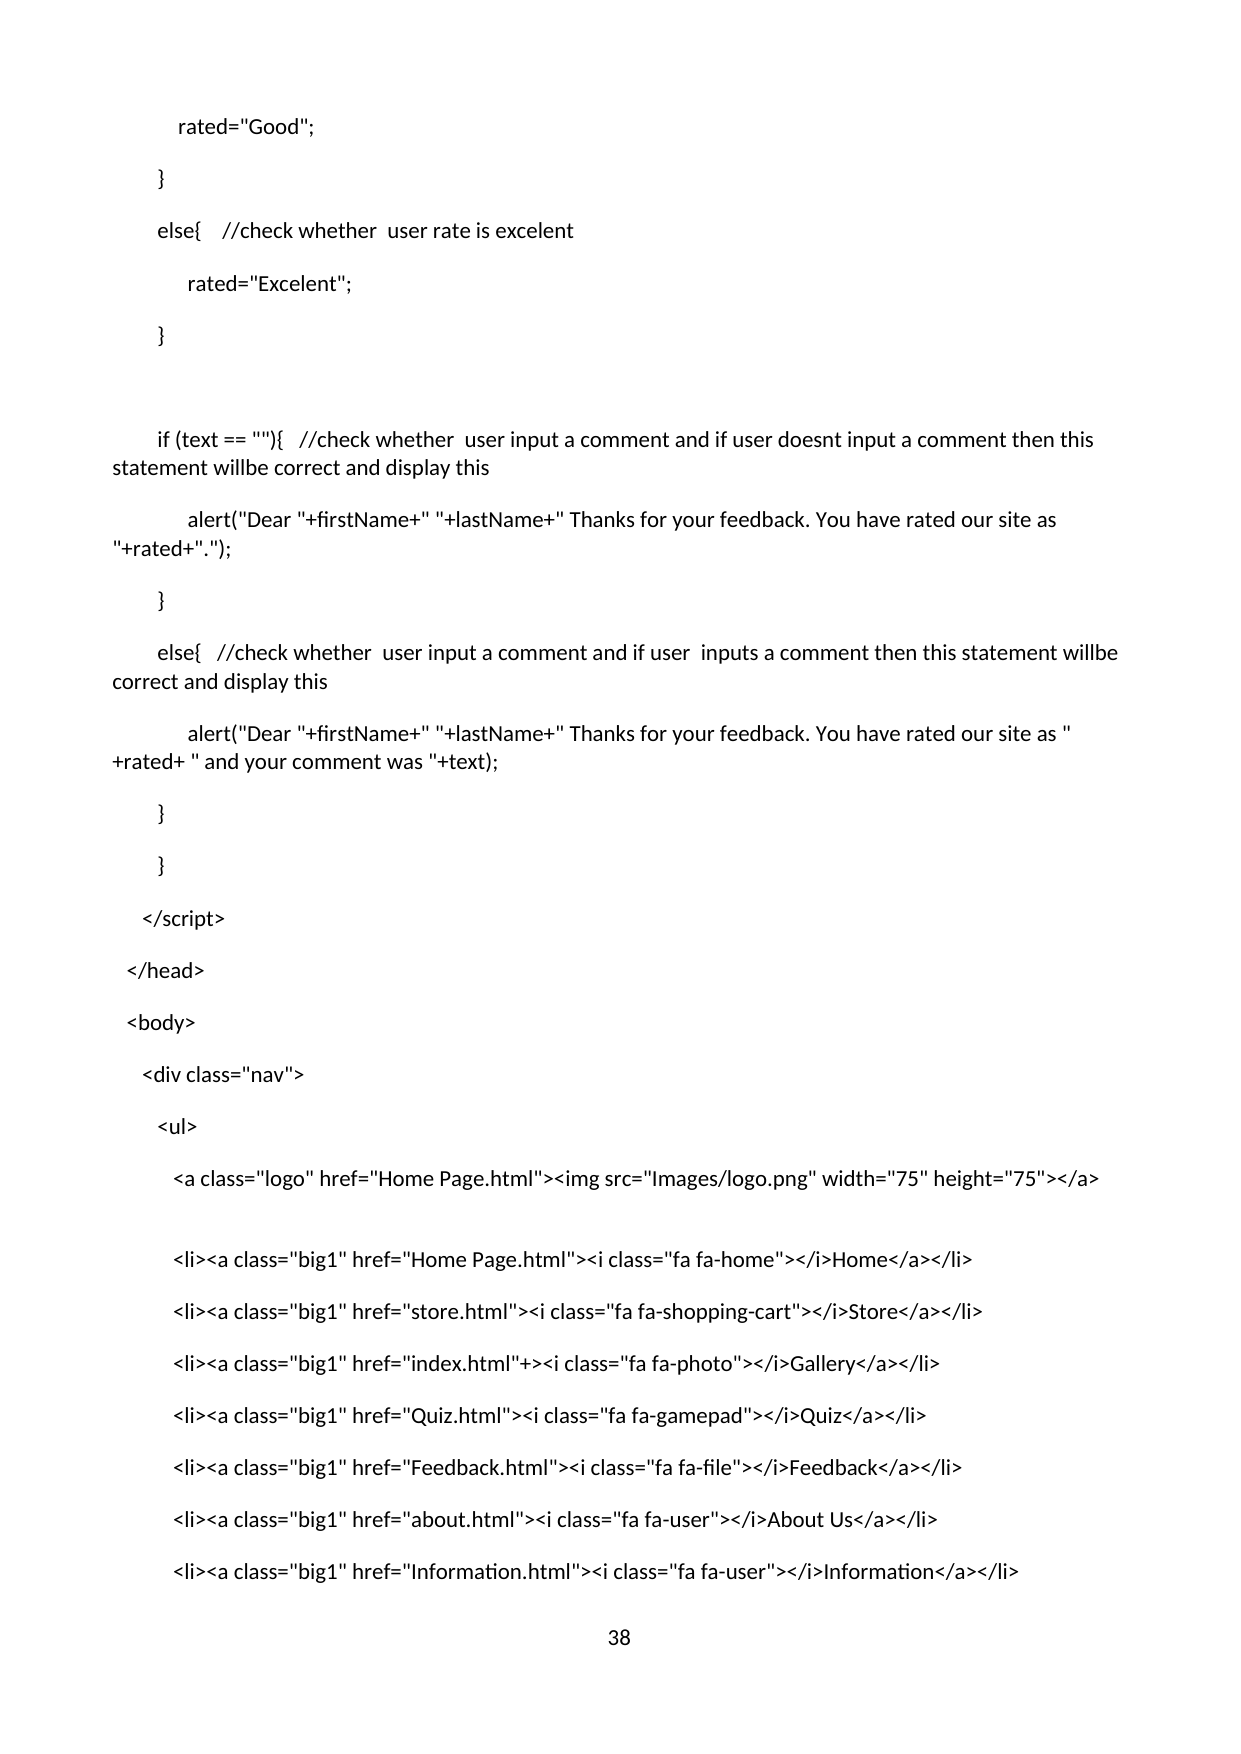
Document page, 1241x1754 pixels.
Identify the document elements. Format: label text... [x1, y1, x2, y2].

text <a class="logo" href="Home Page.html"><img src="Images/logo.png" width="75" height="75"></a> [111, 1164, 1127, 1221]
text } [111, 799, 1127, 828]
text } [111, 586, 1127, 614]
text <li><a class="big1" href="Information.html"><i class="fa fa-user"></i>Information</a></li> [111, 1557, 1127, 1585]
text </head> [111, 956, 1127, 984]
text <li><a class="big1" href="Feedback.html"><i class="fa fa-file"></i>Feedback</a></li> [111, 1453, 1127, 1481]
text rated="Good"; [111, 112, 1127, 141]
text } [111, 321, 1127, 349]
text } [111, 852, 1127, 880]
text alert("Dear "+firstName+" "+lastName+" Thanks for your feedback. You have rated our site as " +rated+ " and your comment was "+text); [111, 719, 1127, 776]
text </script> [111, 904, 1127, 932]
text else{ //check whether user rate is excelent [111, 217, 1127, 245]
text alert("Dear "+firstName+" "+lastName+" Thanks for your feedback. You have rated our site as "+rated+"."); [111, 506, 1127, 562]
text <li><a class="big1" href="Quiz.html"><i class="fa fa-gamepad"></i>Quiz</a></li> [111, 1401, 1127, 1429]
text <li><a class="big1" href="about.html"><i class="fa fa-user"></i>About Us</a></li> [111, 1505, 1127, 1533]
text if (text == ""){ //check whether user input a comment and if user doesnt input a comment then this statement willbe correct and display this [111, 425, 1127, 482]
text <body> [111, 1008, 1127, 1036]
text rated="Excelent"; [111, 269, 1127, 297]
text <li><a class="big1" href="index.html"+><i class="fa fa-photo"></i>Gallery</a></li> [111, 1349, 1127, 1377]
text else{ //check whether user input a comment and if user inputs a comment then this statement willbe correct and display this [111, 638, 1127, 695]
text <li><a class="big1" href="store.html"><i class="fa fa-shopping-cart"></i>Store</a></li> [111, 1297, 1127, 1325]
text <div class="nav"> [111, 1060, 1127, 1088]
text } [111, 164, 1127, 193]
text <li><a class="big1" href="Home Page.html"><i class="fa fa-home"></i>Home</a></li> [111, 1245, 1127, 1273]
text <ul> [111, 1112, 1127, 1140]
